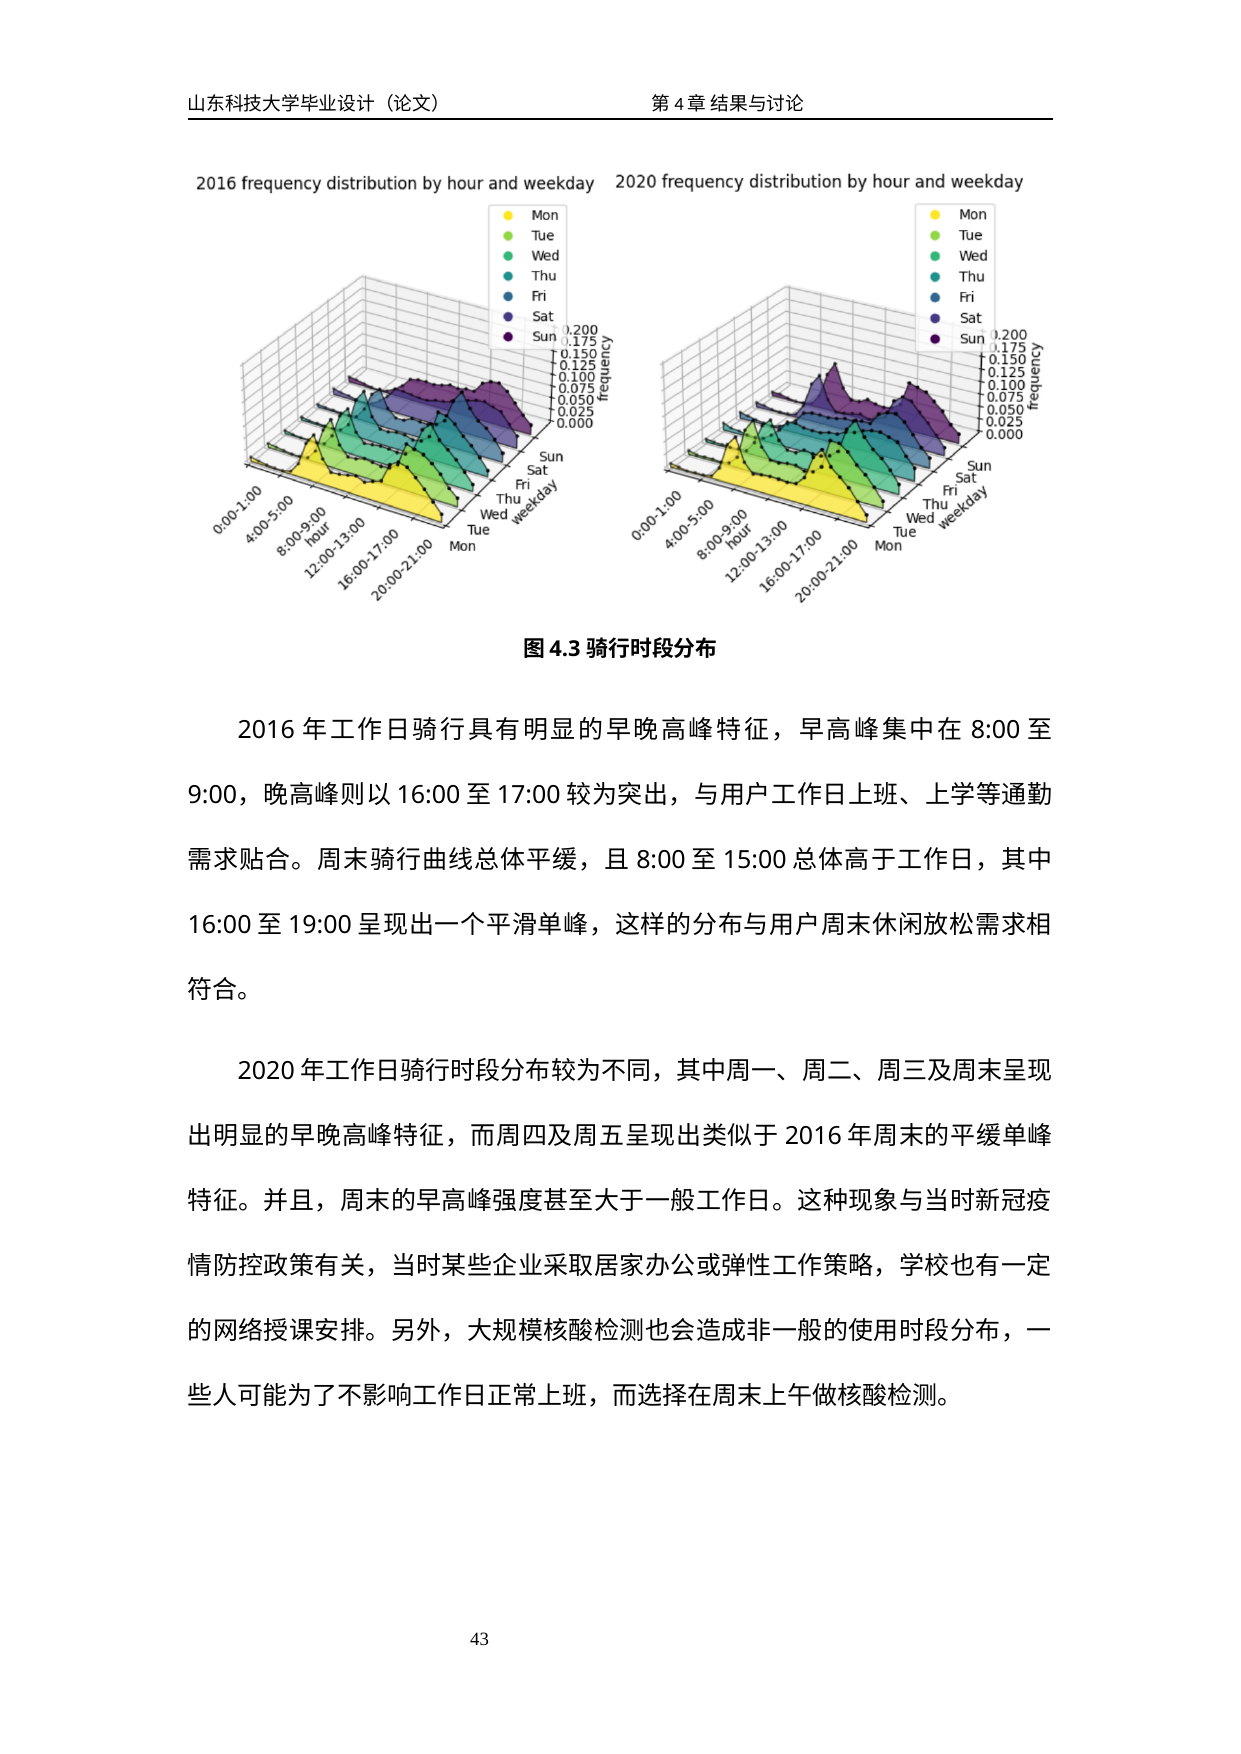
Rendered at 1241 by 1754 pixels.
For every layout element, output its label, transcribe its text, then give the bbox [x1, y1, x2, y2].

text 2016年工作日骑行具有明显的早晚高峰特征，早高峰集中在8:00至9:00，晚高峰则以16:00至17:00较为突出，与用户工作日上班、上学等通勤需求贴合。周末骑行曲线总体平缓，且8:00至15:00总体高于工作日，其中16:00至19:00呈现出一个平滑单峰，这样的分布与用户周末休闲放松需求相符合。 [187, 695, 1053, 1020]
text 图4.3 骑行时段分布 [187, 630, 1053, 663]
picture [187, 162, 1053, 613]
text 2020年工作日骑行时段分布较为不同，其中周一、周二、周三及周末呈现出明显的早晚高峰特征，而周四及周五呈现出类似于2016年周末的平缓单峰特征。并且，周末的早高峰强度甚至大于一般工作日。这种现象与当时新冠疫情防控政策有关，当时某些企业采取居家办公或弹性工作策略，学校也有一定的网络授课安排。另外，大规模核酸检测也会造成非一般的使用时段分布，一些人可能为了不影响工作日正常上班，而选择在周末上午做核酸检测。 [187, 1036, 1053, 1426]
